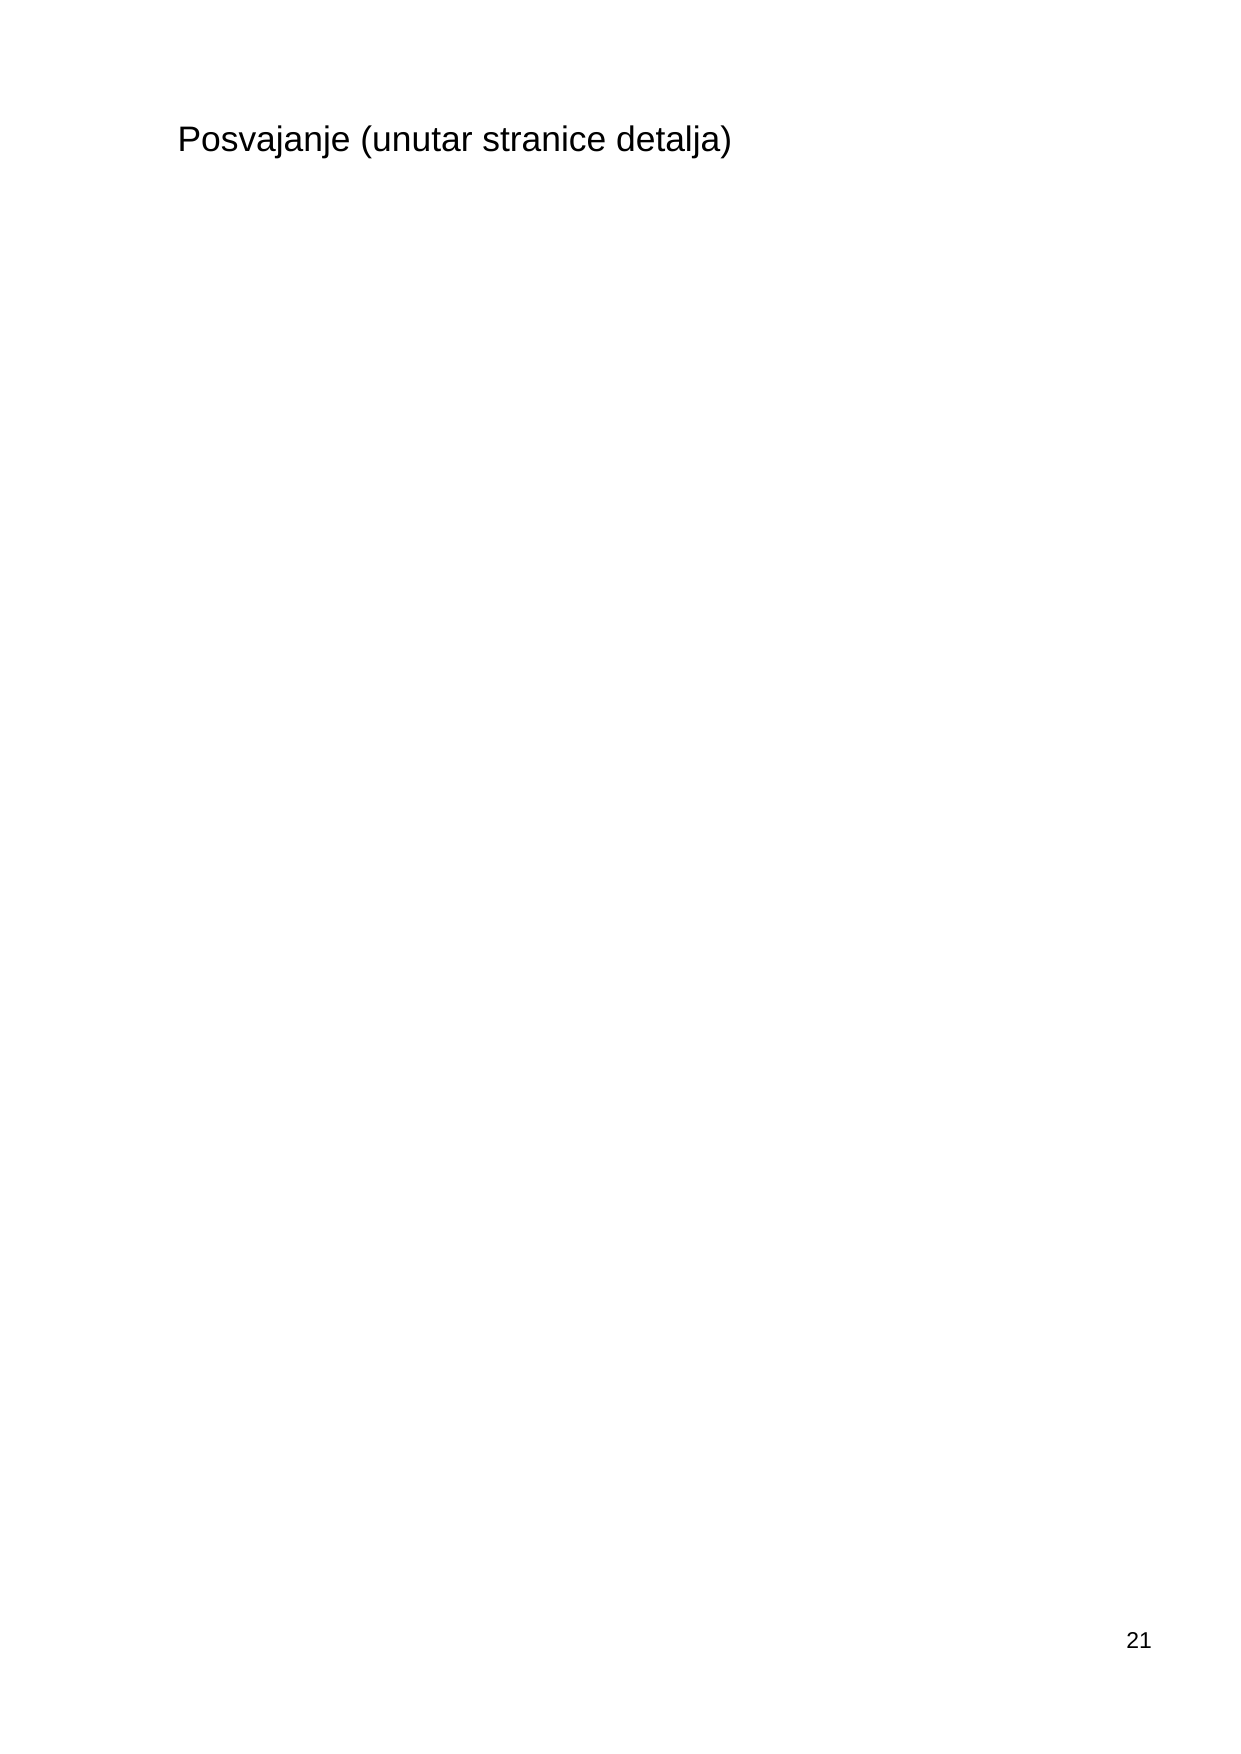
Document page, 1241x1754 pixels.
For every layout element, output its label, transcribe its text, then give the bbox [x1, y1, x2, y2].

subtitle Posvajanje (unutar stranice detalja) [177, 118, 1152, 159]
